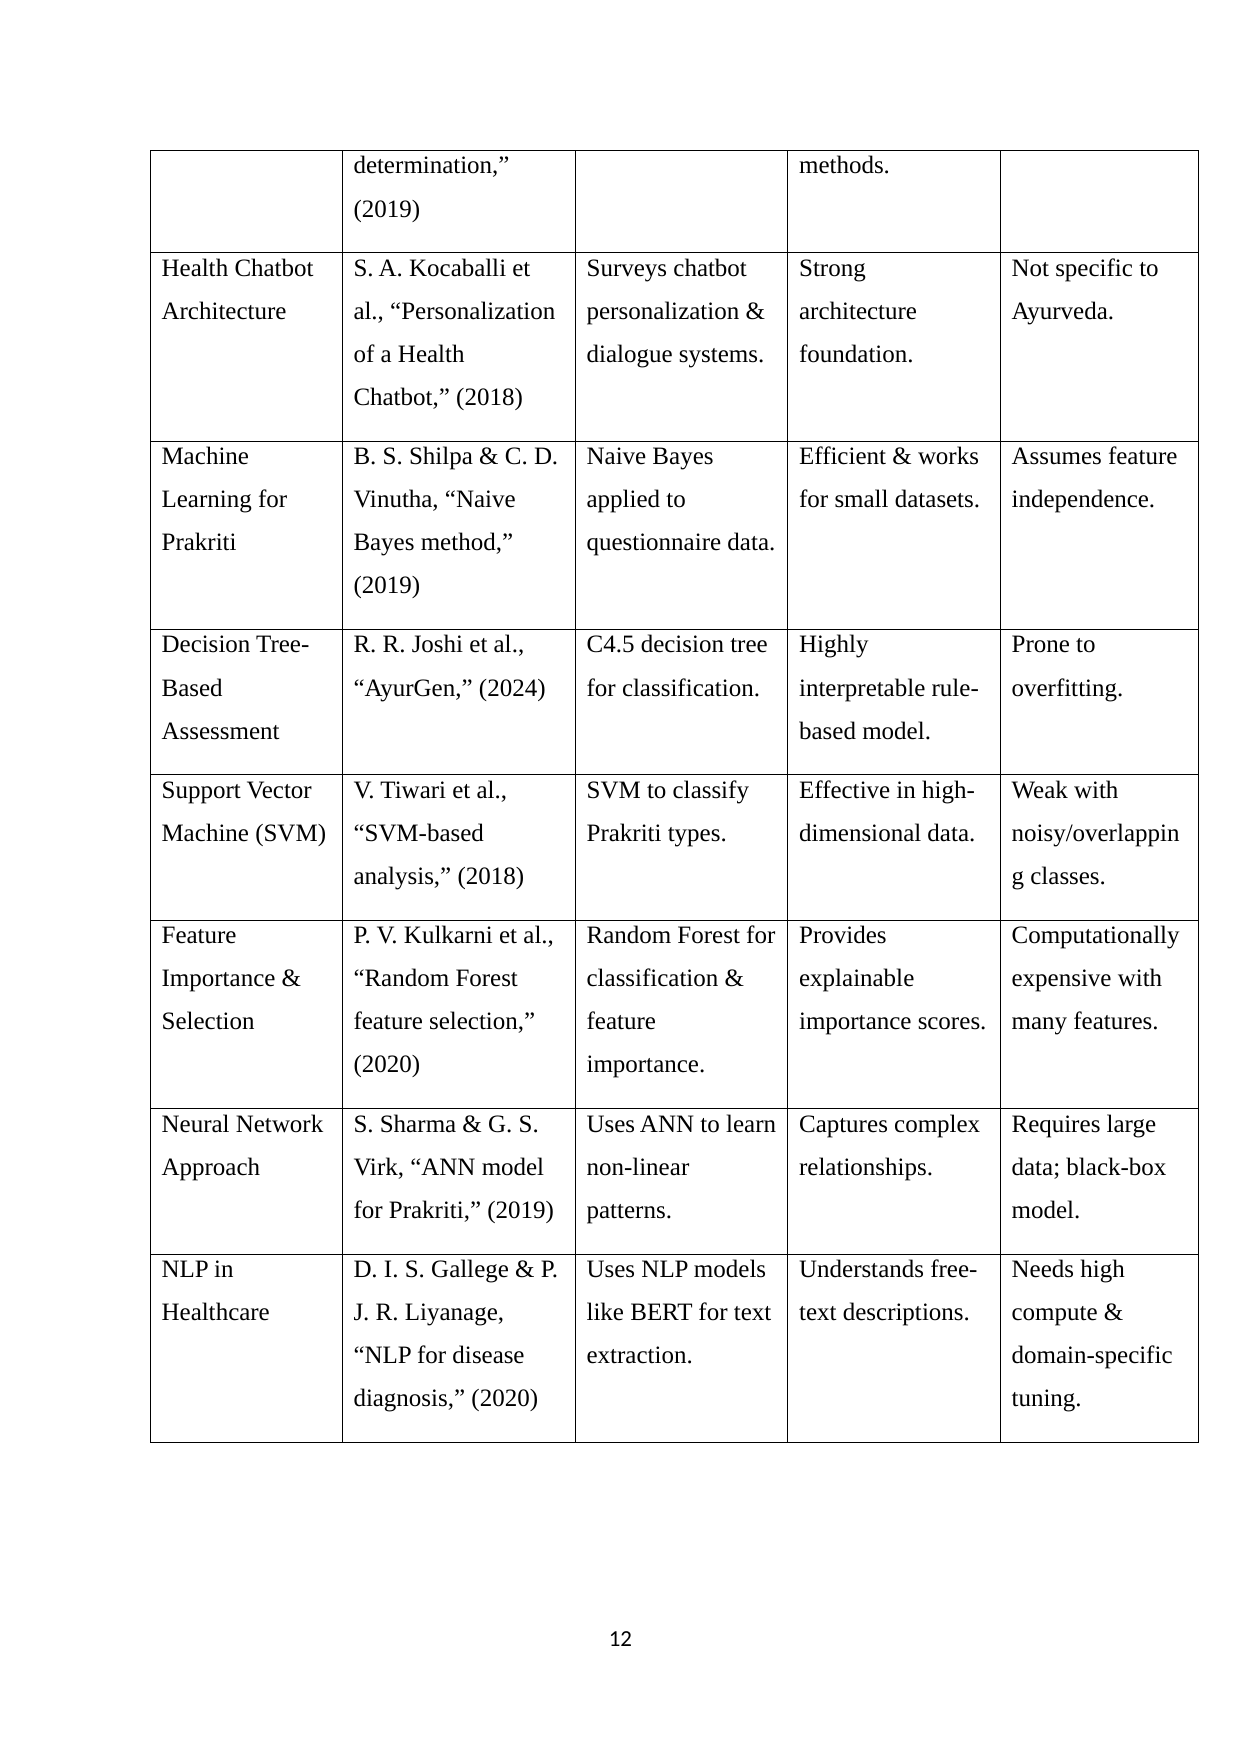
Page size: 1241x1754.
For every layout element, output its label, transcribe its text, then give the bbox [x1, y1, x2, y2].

table_cell Strong architecture foundation. [788, 253, 1000, 441]
table_cell Naive Bayes applied to questionnaire data. [576, 442, 787, 629]
table_cell Weak with noisy/overlapping classes. [1001, 775, 1198, 920]
table_cell Effective in high-dimensional data. [788, 775, 1000, 920]
table_cell C4.5 decision tree for classification. [576, 630, 787, 774]
table_cell Needs high compute & domain-specific tuning. [1001, 1255, 1198, 1442]
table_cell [1001, 151, 1198, 252]
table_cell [343, 151, 575, 252]
table_cell Assumes feature independence. [1001, 442, 1198, 629]
table_cell Computationally expensive with many features. [1001, 921, 1198, 1108]
table_cell S. Sharma & G. S. Virk, “ANN model for Prakriti,” (2019) [343, 1109, 575, 1253]
table_cell Understands free-text descriptions. [788, 1255, 1000, 1442]
table_cell SVM to classify Prakriti types. [576, 775, 787, 920]
table_cell Requires large data; black-box model. [1001, 1109, 1198, 1253]
table_cell Machine Learning for Prakriti [151, 442, 342, 629]
table_cell D. I. S. Gallege & P. J. R. Liyanage, “NLP for disease diagnosis,” (2020) [343, 1255, 575, 1442]
table_cell R. R. Joshi et al., “AyurGen,” (2024) [343, 630, 575, 774]
table_cell Random Forest for classification & feature importance. [576, 921, 787, 1108]
table_cell Not specific to Ayurveda. [1001, 253, 1198, 441]
table_cell Support Vector Machine (SVM) [151, 775, 342, 920]
table_cell Uses NLP models like BERT for text extraction. [576, 1255, 787, 1442]
table_cell V. Tiwari et al., “SVM-based analysis,” (2018) [343, 775, 575, 920]
table_cell Highly interpretable rule-based model. [788, 630, 1000, 774]
table_cell Efficient & works for small datasets. [788, 442, 1000, 629]
table_cell P. V. Kulkarni et al., “Random Forest feature selection,” (2020) [343, 921, 575, 1108]
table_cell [151, 151, 342, 252]
table_cell Neural Network Approach [151, 1109, 342, 1253]
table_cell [576, 151, 787, 252]
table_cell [788, 151, 1000, 252]
table_cell NLP in Healthcare [151, 1255, 342, 1442]
table_cell B. S. Shilpa & C. D. Vinutha, “Naive Bayes method,” (2019) [343, 442, 575, 629]
table_cell Captures complex relationships. [788, 1109, 1000, 1253]
table_cell Provides explainable importance scores. [788, 921, 1000, 1108]
table_cell S. A. Kocaballi et al., “Personalization of a Health Chatbot,” (2018) [343, 253, 575, 441]
table_cell Decision Tree-Based Assessment [151, 630, 342, 774]
table_cell Surveys chatbot personalization & dialogue systems. [576, 253, 787, 441]
table_cell Health Chatbot Architecture [151, 253, 342, 441]
table_cell Uses ANN to learn non-linear patterns. [576, 1109, 787, 1253]
table_cell Prone to overfitting. [1001, 630, 1198, 774]
table_cell Feature Importance & Selection [151, 921, 342, 1108]
